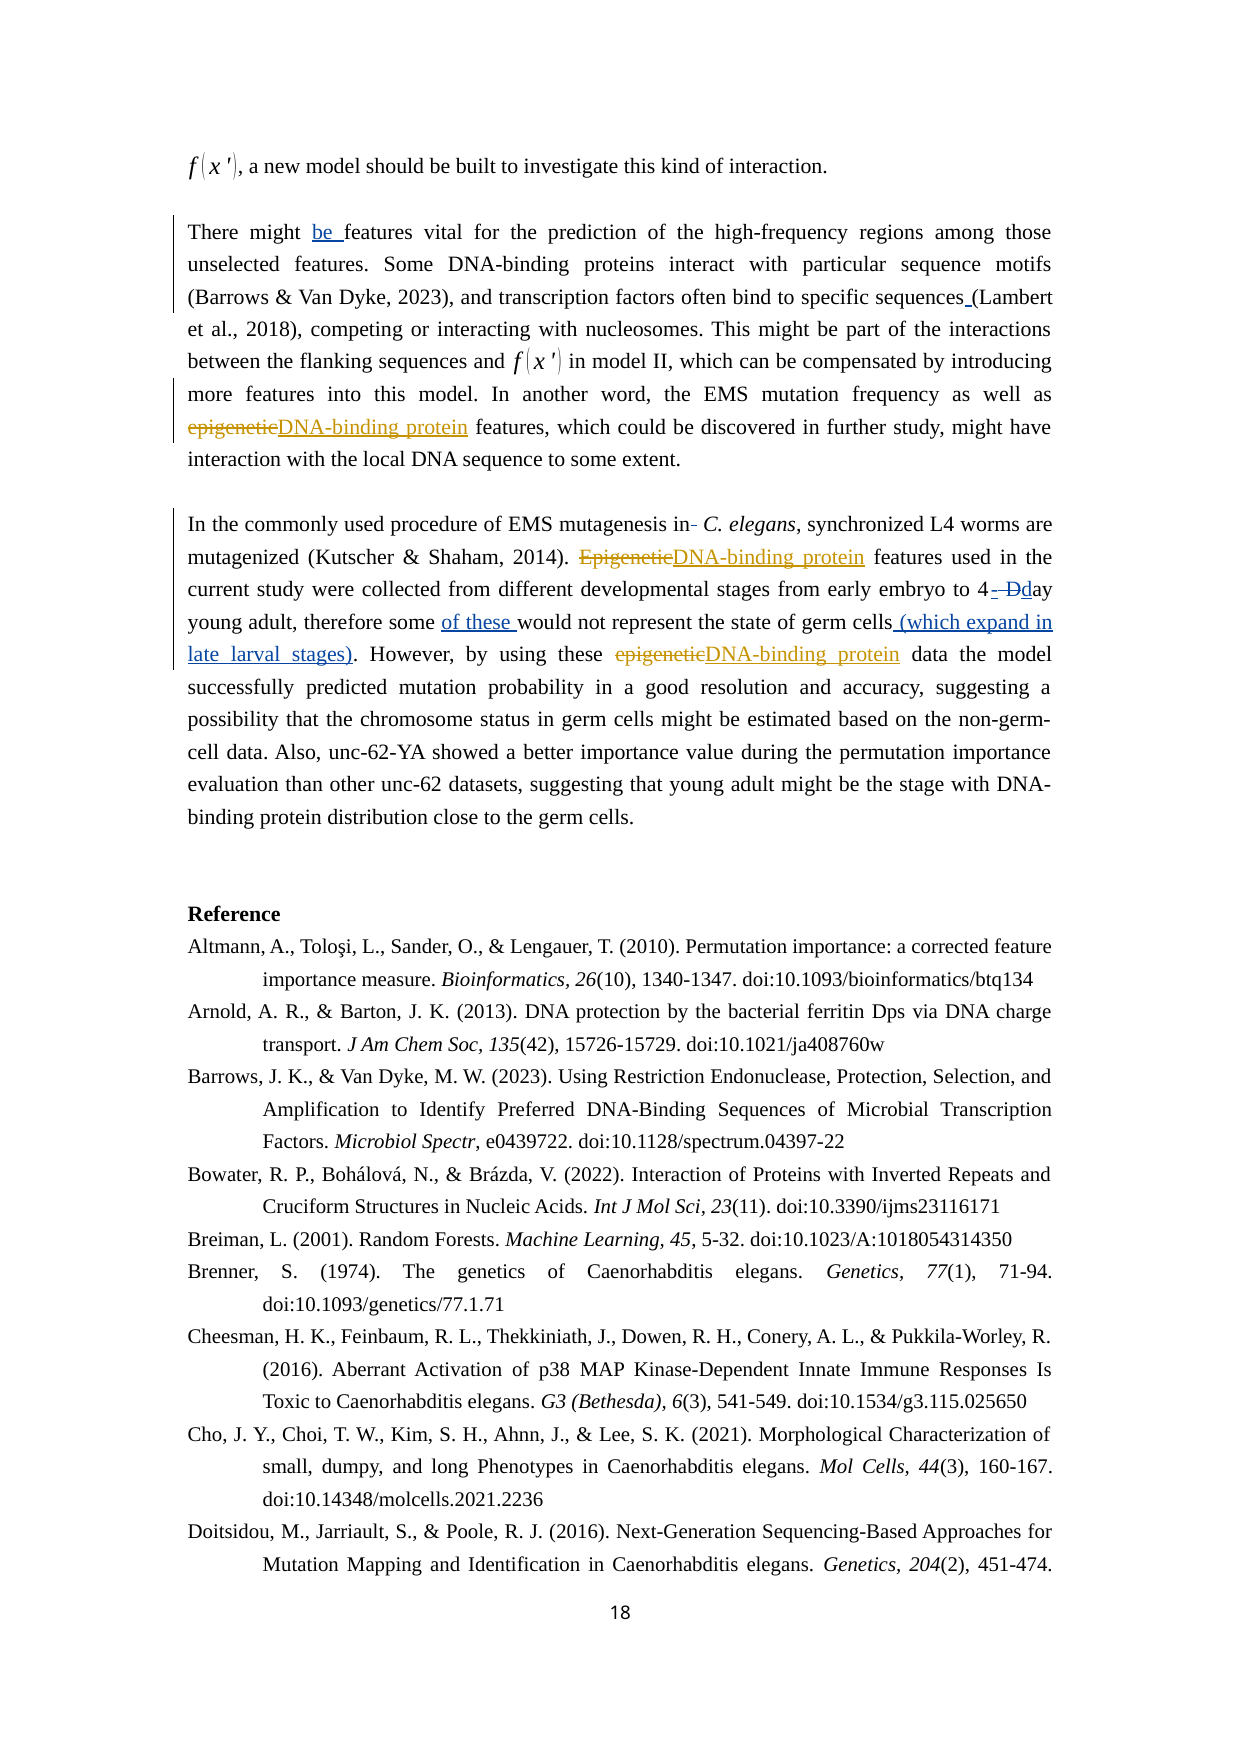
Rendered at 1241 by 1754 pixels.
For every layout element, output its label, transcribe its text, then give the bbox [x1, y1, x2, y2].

text Barrows, J. K., & Van Dyke, M. W. (2023). Using Restriction Endonuclease, Protection, Selection, and Amplification to Identify Preferred DNA-Binding Sequences of Microbial Transcription Factors. Microbiol Spectr, e0439722. doi:10.1128/spectrum.04397-22 [187, 1060, 1053, 1157]
text Cho, J. Y., Choi, T. W., Kim, S. H., Ahnn, J., & Lee, S. K. (2021). Morphological Characterization of small, dumpy, and long Phenotypes in Caenorhabditis elegans. Mol Cells, 44(3), 160-167. doi:10.14348/molcells.2021.2236 [187, 1417, 1053, 1515]
text Reference [187, 897, 1053, 930]
text In the commonly used procedure of EMS mutagenesis in C. elegans, synchronized L4 worms are mutagenized (Kutscher & Shaham, 2014). features used in the current study were collected from different developmental stages from early embryo to 4ay young adult, therefore some would not represent the state of germ cells. However, by using these data the model successfully predicted mutation probability in a good resolution and accuracy, suggesting a possibility that the chromosome status in germ cells might be estimated based on the non-germ-cell data. Also, unc-62-YA showed a better importance value during the permutation importance evaluation than other unc-62 datasets, suggesting that young adult might be the stage with DNA-binding protein distribution close to the germ cells. [187, 507, 1053, 832]
text There might features vital for the prediction of the high-frequency regions among those unselected features. Some DNA-binding proteins interact with particular sequence motifs(Barrows & Van Dyke, 2023), and transcription factors often bind to specific sequences(Lambert et al., 2018), competing or interacting with nucleosomes. This might be part of the interactions between the flanking sequences and in model II, which can be compensated by introducing more features into this model. In another word, the EMS mutation frequency as well as features, which could be discovered in further study, might have interaction with the local DNA sequence to some extent. [187, 215, 1053, 475]
text Arnold, A. R., & Barton, J. K. (2013). DNA protection by the bacterial ferritin Dps via DNA charge transport. J Am Chem Soc, 135(42), 15726-15729. doi:10.1021/ja408760w [187, 995, 1053, 1060]
text Brenner, S. (1974). The genetics of Caenorhabditis elegans. Genetics, 77(1), 71-94. doi:10.1093/genetics/77.1.71 [187, 1255, 1053, 1320]
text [187, 1515, 1053, 1580]
text Breiman, L. (2001). Random Forests. Machine Learning, 45, 5-32. doi:10.1023/A:1018054314350 [187, 1222, 1053, 1255]
text Cheesman, H. K., Feinbaum, R. L., Thekkiniath, J., Dowen, R. H., Conery, A. L., & Pukkila-Worley, R. (2016). Aberrant Activation of p38 MAP Kinase-Dependent Innate Immune Responses Is Toxic to Caenorhabditis elegans. G3 (Bethesda), 6(3), 541-549. doi:10.1534/g3.115.025650 [187, 1320, 1053, 1417]
text Bowater, R. P., Bohálová, N., & Brázda, V. (2022). Interaction of Proteins with Inverted Repeats and Cruciform Structures in Nucleic Acids. Int J Mol Sci, 23(11). doi:10.3390/ijms23116171 [187, 1157, 1053, 1222]
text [187, 150, 1053, 182]
text Altmann, A., Toloşi, L., Sander, O., & Lengauer, T. (2010). Permutation importance: a corrected feature importance measure. Bioinformatics, 26(10), 1340-1347. doi:10.1093/bioinformatics/btq134 [187, 930, 1053, 995]
